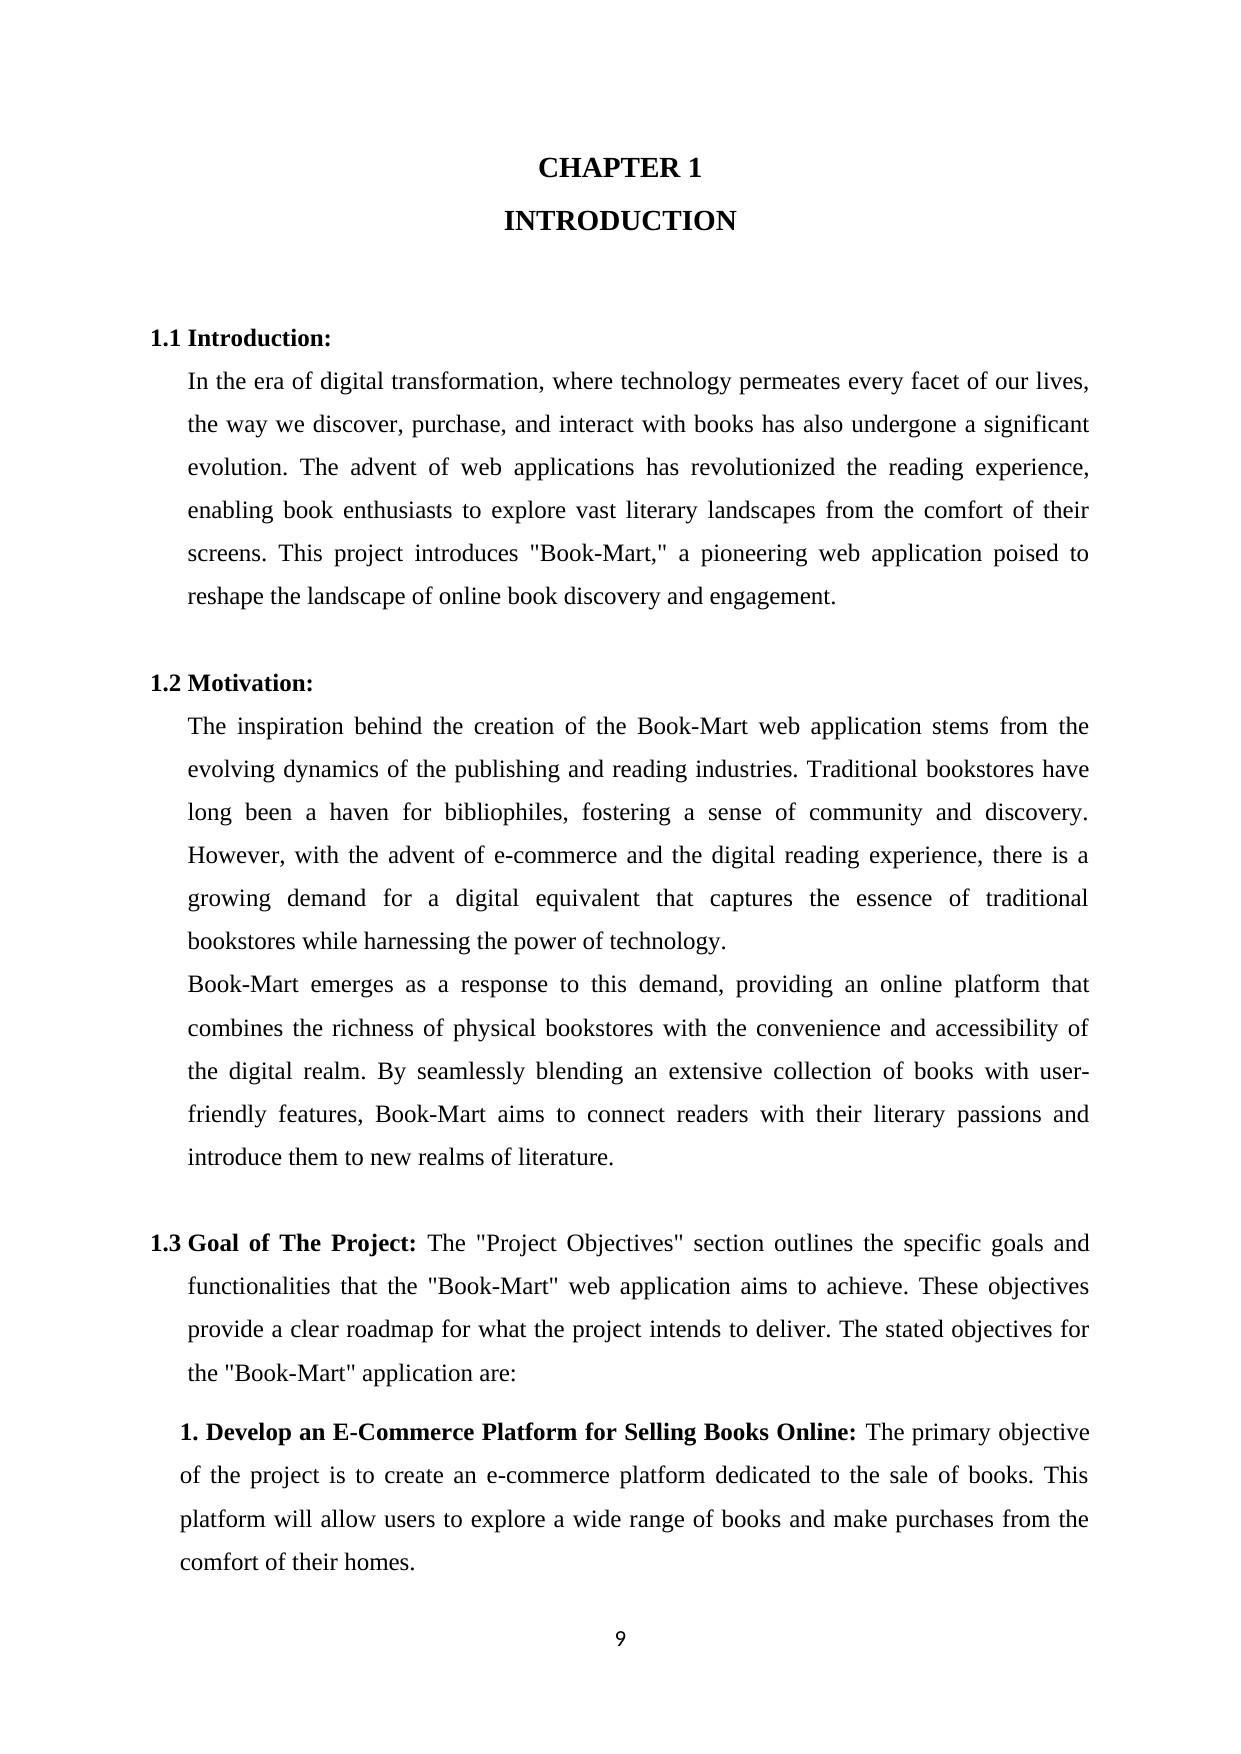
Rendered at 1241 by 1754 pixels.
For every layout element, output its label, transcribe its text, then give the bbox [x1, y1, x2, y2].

list Motivation: [150, 668, 1090, 696]
text CHAPTER 1 [150, 150, 1090, 183]
text In the era of digital transformation, where technology permeates every facet of our lives, the way we discover, purchase, and interact with books has also undergone a significant evolution. The advent of web applications has revolutionized the reading experience, enabling book enthusiasts to explore vast literary landscapes from the comfort of their screens. This project introduces "Book-Mart," a pioneering web application poised to reshape the landscape of online book discovery and engagement. [187, 366, 1090, 610]
text The inspiration behind the creation of the Book-Mart web application stems from the evolving dynamics of the publishing and reading industries. Traditional bookstores have long been a haven for bibliophiles, fostering a sense of community and discovery. However, with the advent of e-commerce and the digital reading experience, there is a growing demand for a digital equivalent that captures the essence of traditional bookstores while harnessing the power of technology. [187, 711, 1090, 955]
list Goal of The Project: The "Project Objectives" section outlines the specific goals and functionalities that the "Book-Mart" web application aims to achieve. These objectives provide a clear roadmap for what the project intends to deliver. The stated objectives for the "Book-Mart" application are: [150, 1228, 1090, 1386]
text Book-Mart emerges as a response to this demand, providing an online platform that combines the richness of physical bookstores with the convenience and accessibility of the digital realm. By seamlessly blending an extensive collection of books with user-friendly features, Book-Mart aims to connect readers with their literary passions and introduce them to new realms of literature. [187, 969, 1090, 1171]
text INTRODUCTION [150, 203, 1090, 236]
text 1. Develop an E-Commerce Platform for Selling Books Online: The primary objective of the project is to create an e-commerce platform dedicated to the sale of books. This platform will allow users to explore a wide range of books and make purchases from the comfort of their homes. [179, 1417, 1090, 1576]
list Introduction: [150, 323, 1090, 351]
